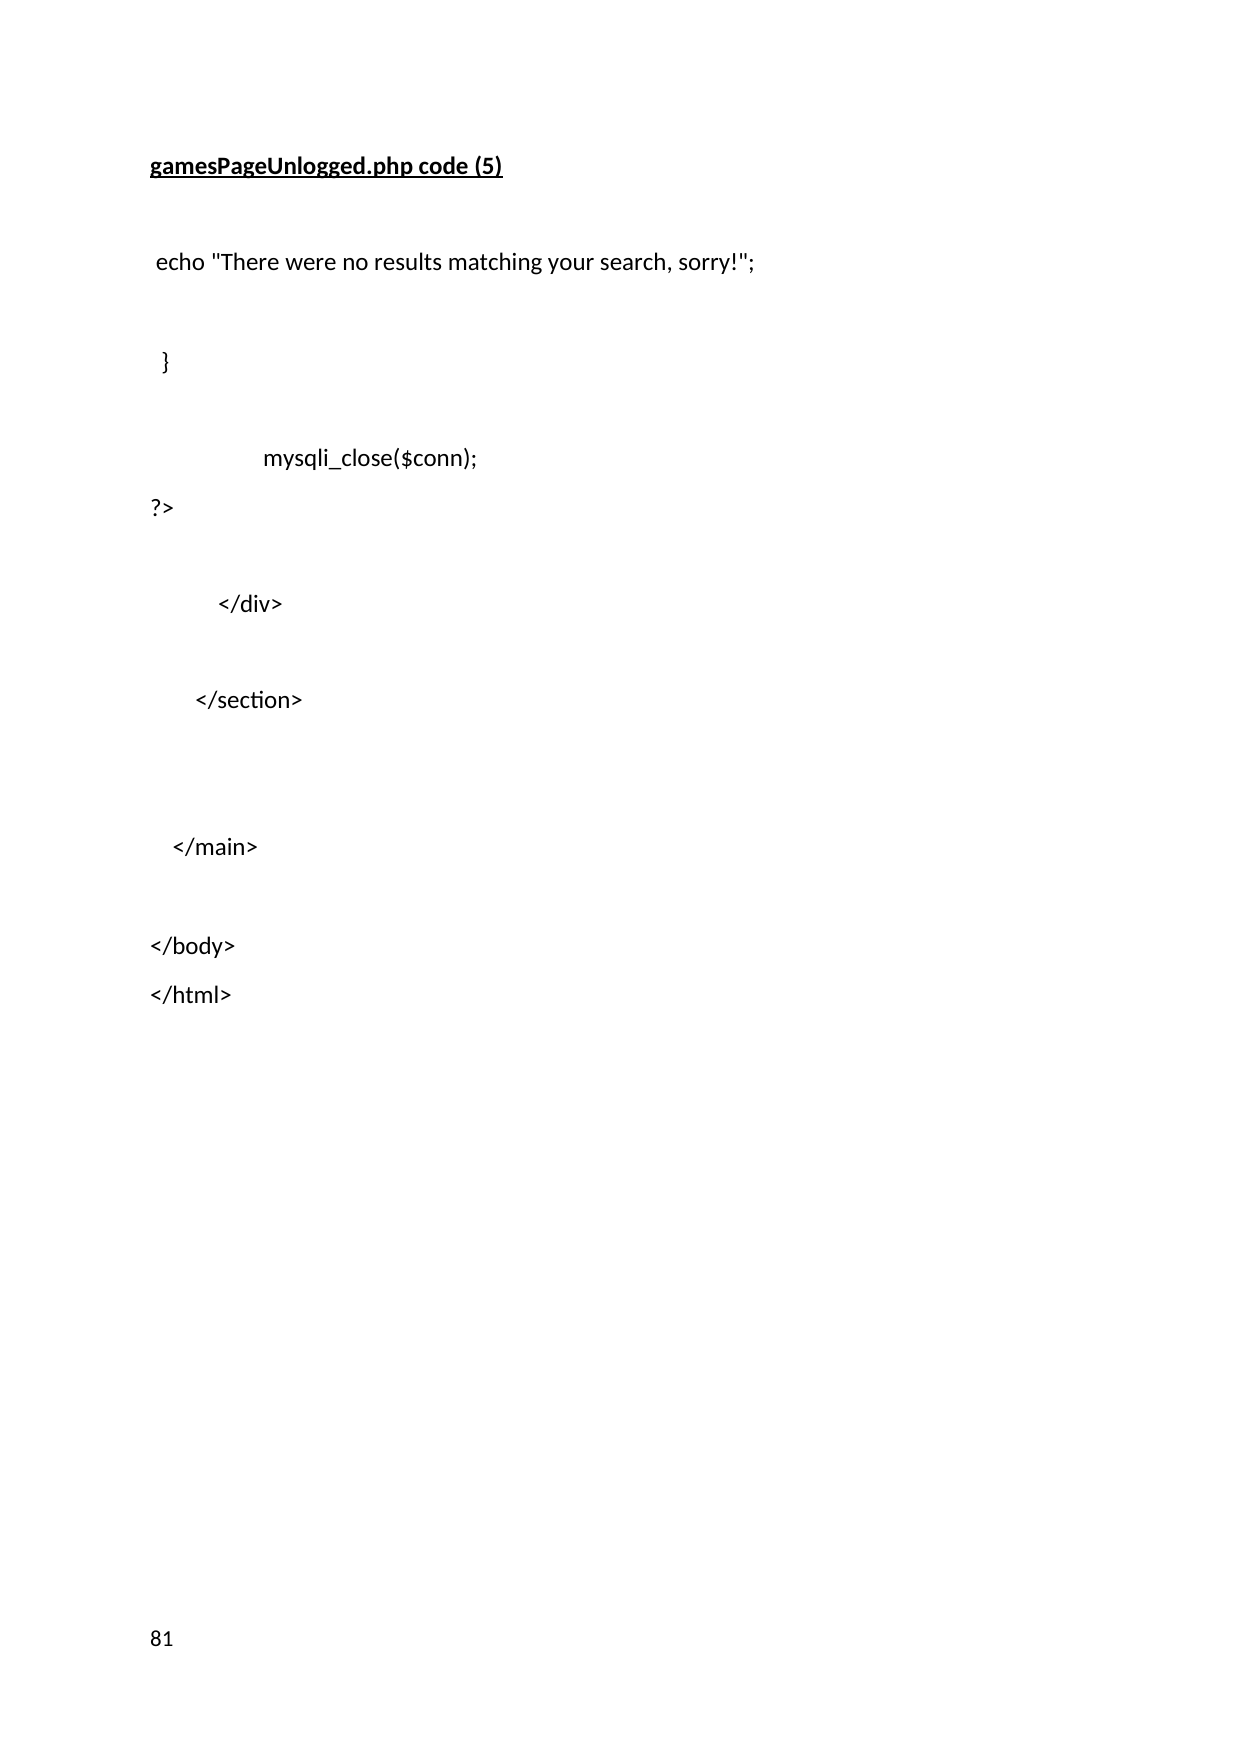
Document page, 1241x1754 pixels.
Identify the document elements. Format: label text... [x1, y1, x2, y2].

text gamesPageUnlogged.php code (5) [150, 150, 1090, 181]
text echo "There were no results matching your search, sorry!"; [150, 246, 1090, 277]
text mysqli_close($conn); [150, 442, 1090, 473]
text </body> [150, 930, 1090, 960]
text } [150, 346, 1090, 376]
text </main> [150, 831, 1090, 861]
text ?> [150, 492, 1090, 522]
text </html> [150, 979, 1090, 1010]
text </section> [150, 684, 1090, 715]
text </div> [150, 588, 1090, 619]
